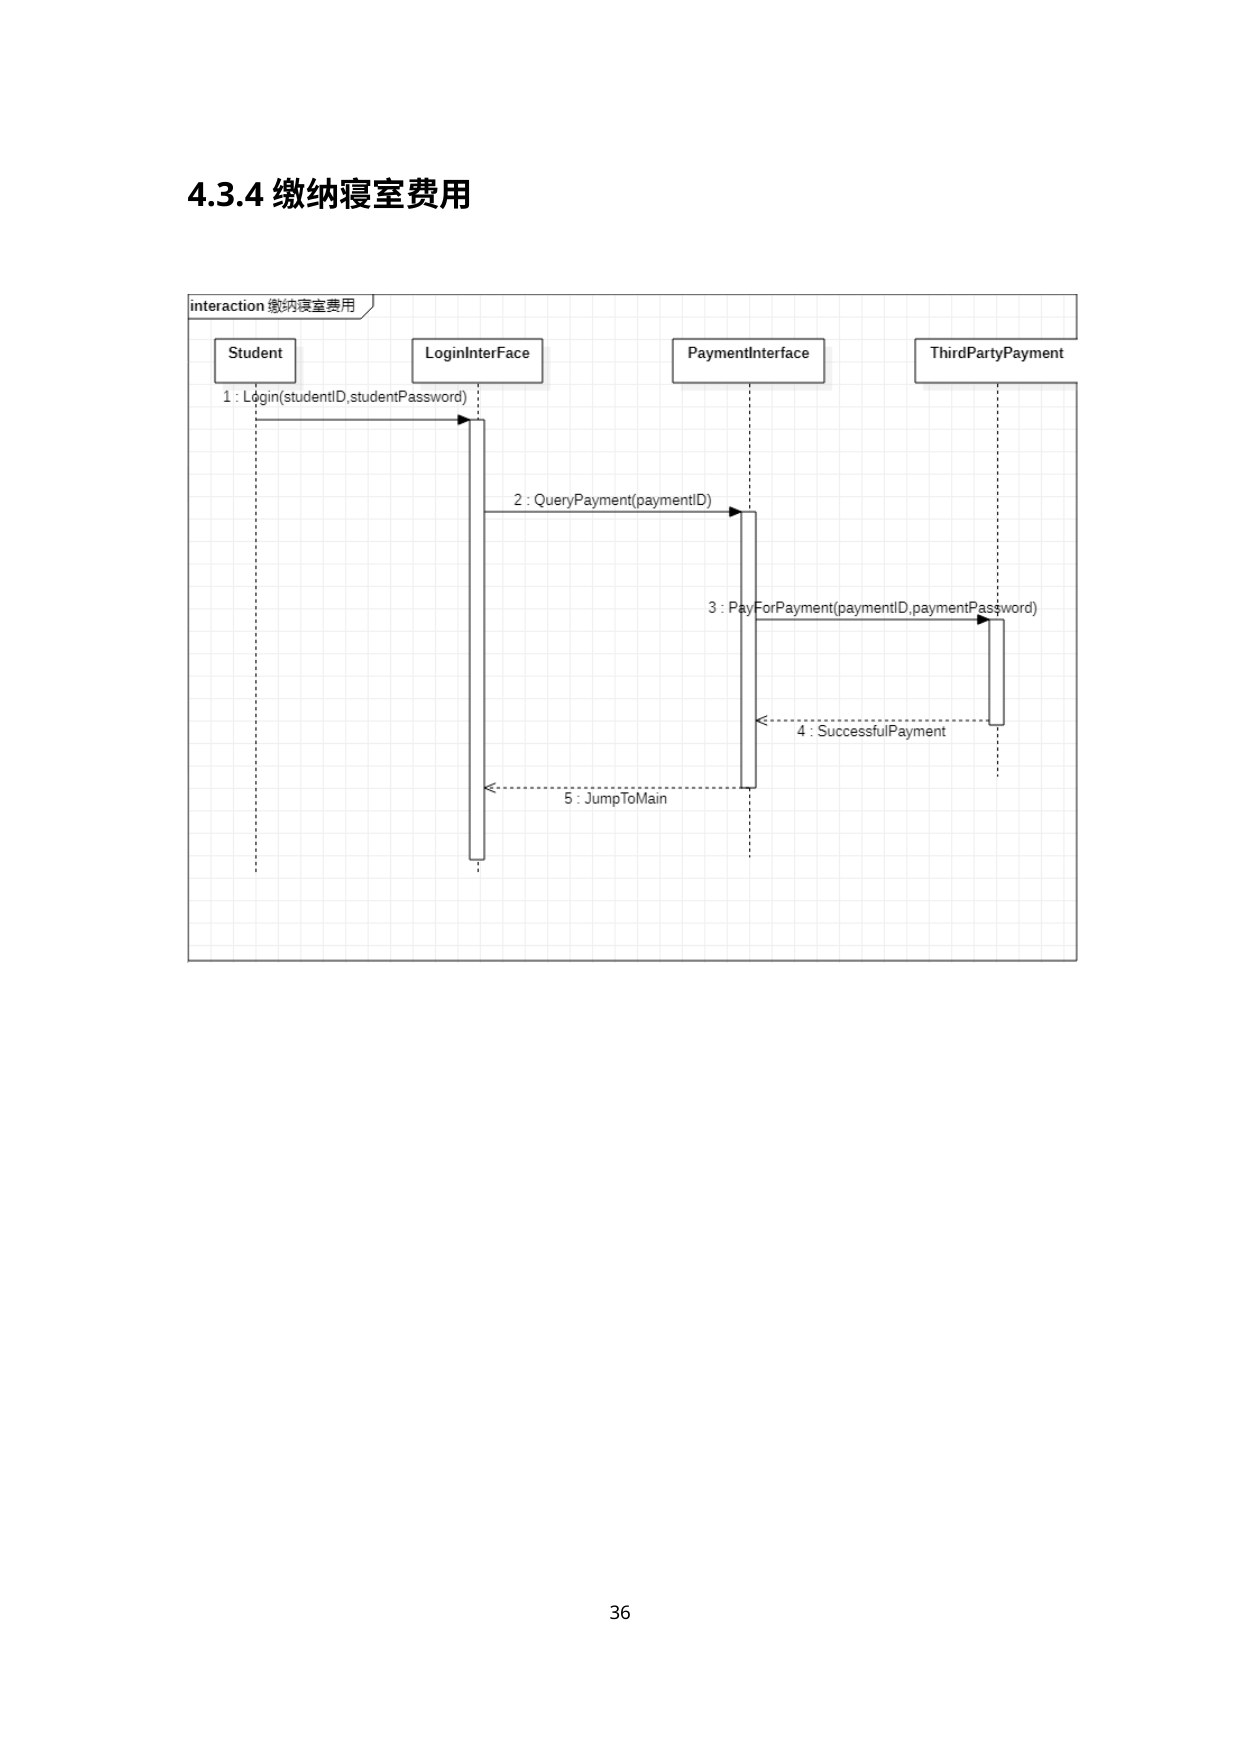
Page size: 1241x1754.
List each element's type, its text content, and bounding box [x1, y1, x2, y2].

picture [187, 294, 1078, 963]
subtitle 4.3.4 缴纳寝室费用 [187, 160, 1053, 225]
